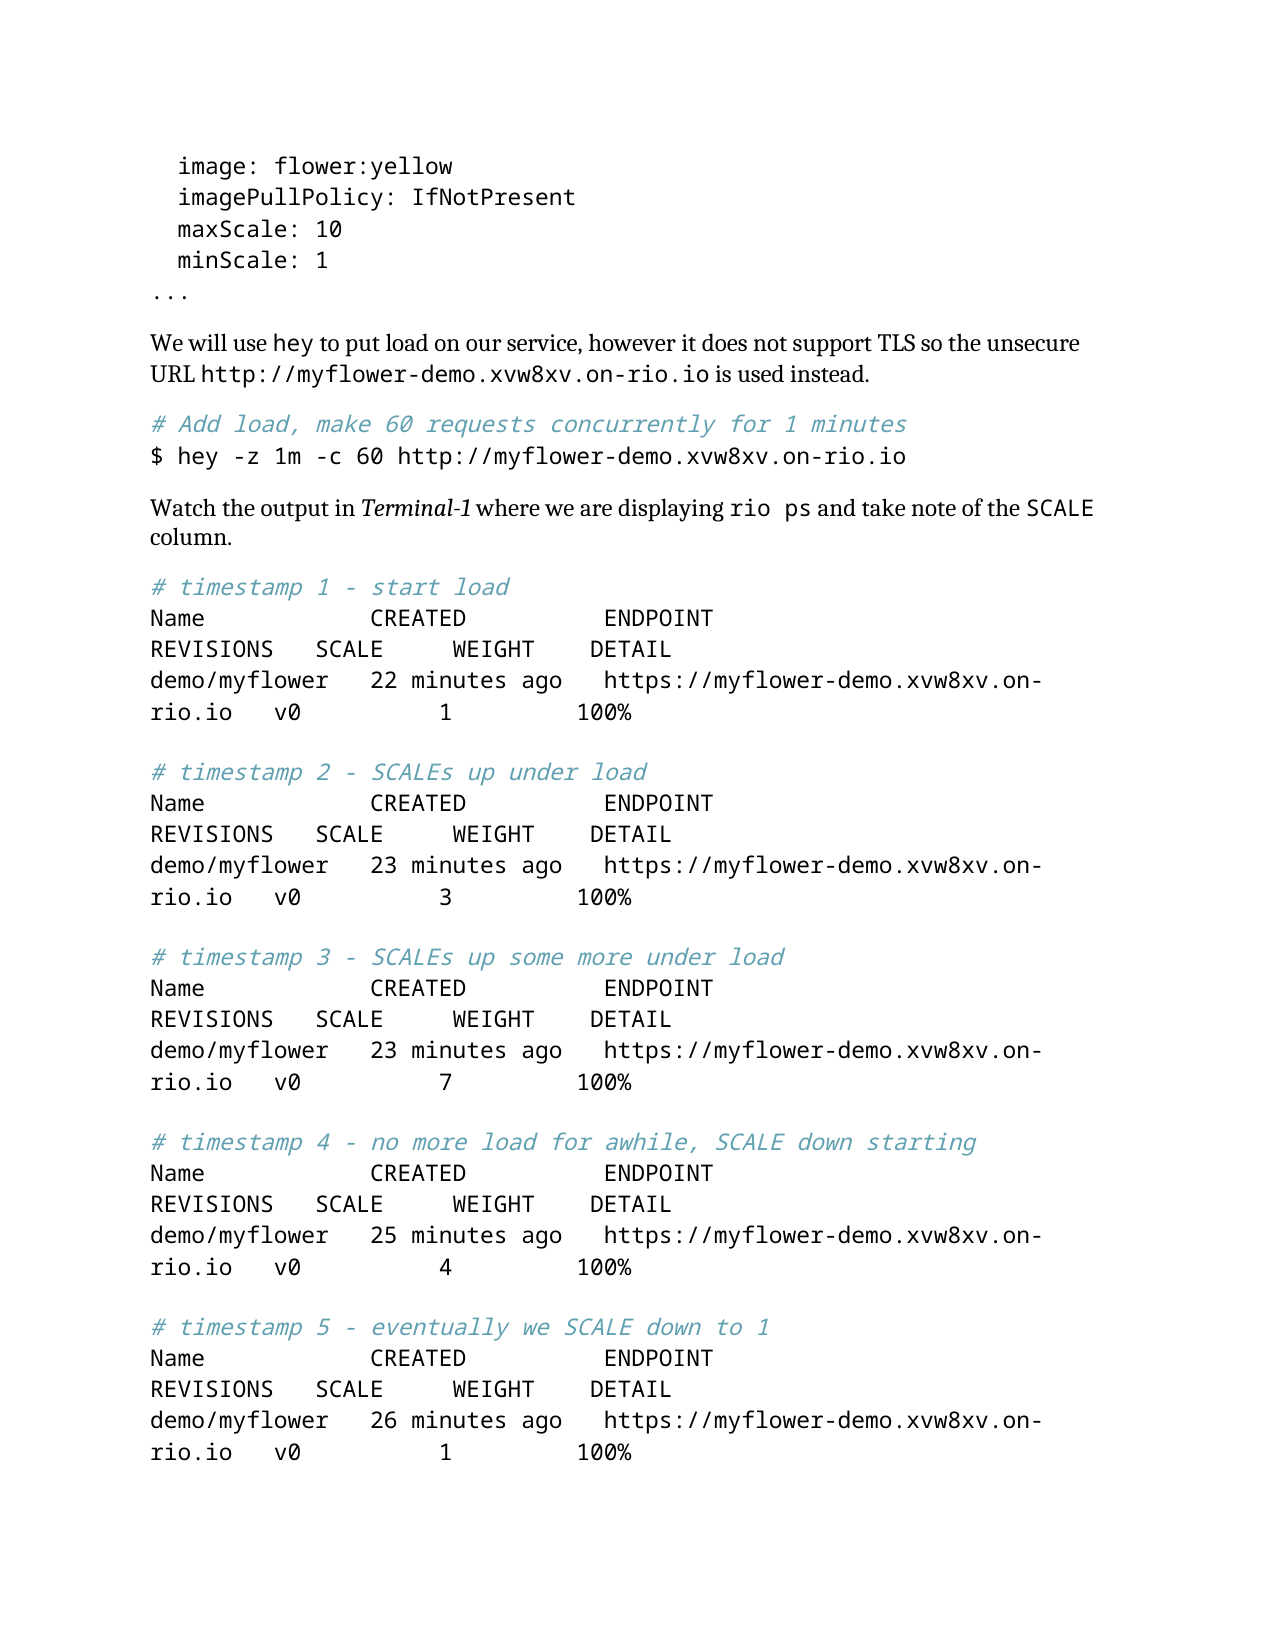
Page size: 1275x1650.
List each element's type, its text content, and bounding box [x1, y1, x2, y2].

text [150, 150, 1125, 306]
text We will use hey to put load on our service, however it does not support TLS so the unsecure URL http://myflower-demo.xvw8xv.on-rio.io is used instead. [150, 327, 1125, 389]
text # Add load, make 60 requests concurrently for 1 minutes $ hey -z 1m -c 60 http://myflower-demo.xvw8xv.on-rio.io [150, 408, 1125, 471]
text # timestamp 1 - start load Name CREATED ENDPOINT REVISIONS SCALE WEIGHT DETAIL demo/myflower 22 minutes ago https://myflower-demo.xvw8xv.on-rio.io v0 1 100% # timestamp 2 - SCALEs up under load Name CREATED ENDPOINT REVISIONS SCALE WEIGHT DETAIL demo/myflower 23 minutes ago https://myflower-demo.xvw8xv.on-rio.io v0 3 100% # timestamp 3 - SCALEs up some more under load Name CREATED ENDPOINT REVISIONS SCALE WEIGHT DETAIL demo/myflower 23 minutes ago https://myflower-demo.xvw8xv.on-rio.io v0 7 100% # timestamp 4 - no more load for awhile, SCALE down starting Name CREATED ENDPOINT REVISIONS SCALE WEIGHT DETAIL demo/myflower 25 minutes ago https://myflower-demo.xvw8xv.on-rio.io v0 4 100% # timestamp 5 - eventually we SCALE down to 1 Name CREATED ENDPOINT REVISIONS SCALE WEIGHT DETAIL demo/myflower 26 minutes ago https://myflower-demo.xvw8xv.on-rio.io v0 1 100% [150, 570, 1125, 1467]
text Watch the output in Terminal-1 where we are displaying rio ps and take note of the SCALE column. [150, 492, 1125, 552]
